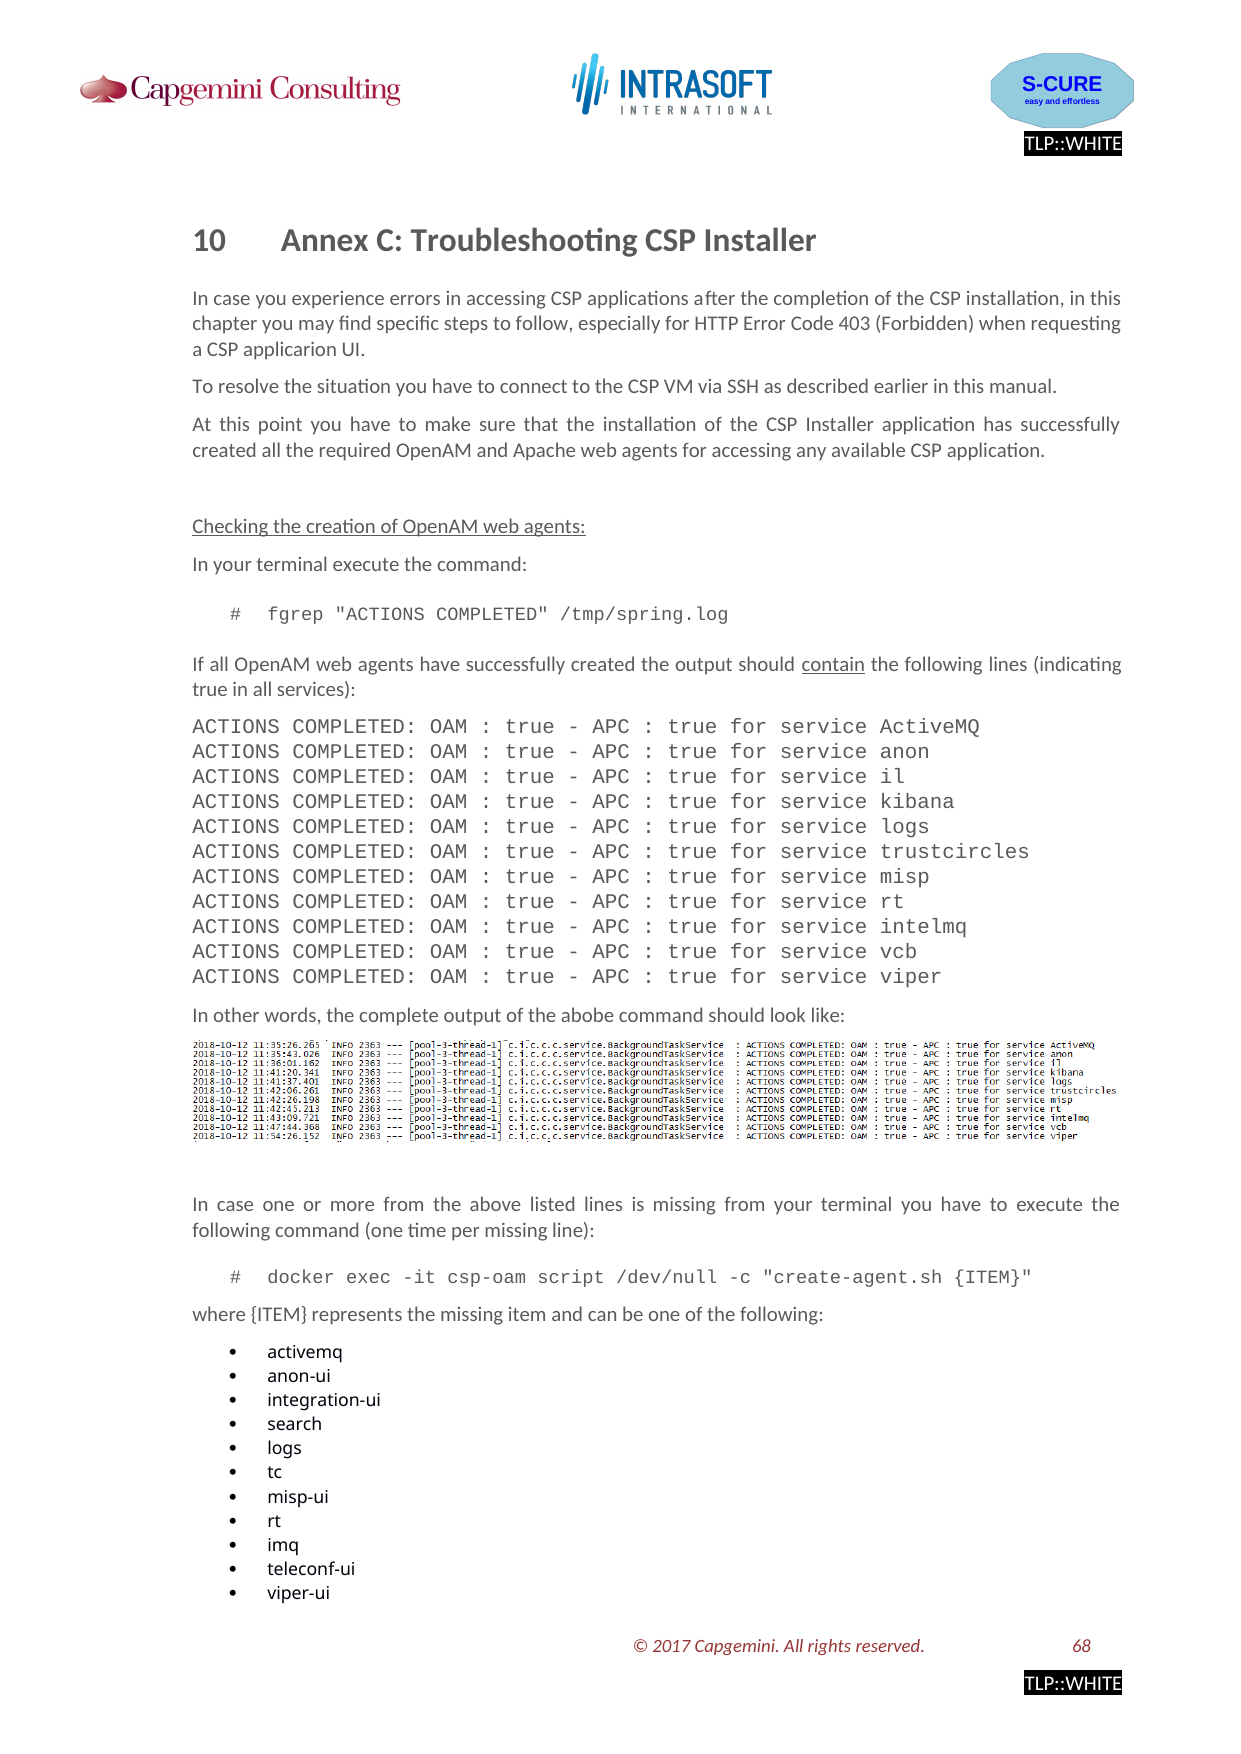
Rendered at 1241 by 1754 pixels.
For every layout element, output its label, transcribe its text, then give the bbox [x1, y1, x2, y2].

list teleconf-ui [229, 1557, 1122, 1581]
text In your terminal execute the command: [192, 551, 1122, 576]
list integration-ui [229, 1387, 1122, 1412]
text If all OpenAM web agents have successfully created the output should contain the following lines (indicating true in all services): [192, 651, 1122, 702]
text In other words, the complete output of the abobe command should look like: [192, 1002, 1122, 1027]
text In case one or more from the above listed lines is missing from your terminal you have to execute the following command (one time per missing line): [192, 1192, 1122, 1242]
list rt [229, 1508, 1122, 1532]
text At this point you have to make sure that the installation of the CSP Installer application has successfully created all the required OpenAM and Apache web agents for accessing any available CSP application. [192, 412, 1122, 462]
text ACTIONS COMPLETED: OAM : true - APC : true for service viper [192, 964, 1122, 989]
list tc [229, 1460, 1122, 1484]
list viper-ui [229, 1581, 1122, 1605]
list fgrep "ACTIONS COMPLETED" /tmp/spring.log [229, 601, 1122, 626]
picture [192, 1040, 1122, 1142]
text ACTIONS COMPLETED: OAM : true - APC : true for service vcb [192, 939, 1122, 964]
list logs [229, 1436, 1122, 1460]
text ACTIONS COMPLETED: OAM : true - APC : true for service misp [192, 864, 1122, 889]
text ACTIONS COMPLETED: OAM : true - APC : true for service il [192, 764, 1122, 789]
text In case you experience errors in accessing CSP applications after the completion of the CSP installation, in this chapter you may find specific steps to follow, especially for HTTP Error Code 403 (Forbidden) when requesting a CSP applicarion UI. [192, 285, 1122, 361]
list activemq [229, 1339, 1122, 1363]
text ACTIONS COMPLETED: OAM : true - APC : true for service trustcircles [192, 839, 1122, 864]
subtitle Annex C: Troubleshooting CSP Installer [192, 219, 1122, 260]
text ACTIONS COMPLETED: OAM : true - APC : true for service kibana [192, 789, 1122, 814]
text ACTIONS COMPLETED: OAM : true - APC : true for service ActiveMQ [192, 714, 1122, 739]
picture [571, 52, 773, 116]
text ACTIONS COMPLETED: OAM : true - APC : true for service logs [192, 814, 1122, 839]
list search [229, 1412, 1122, 1436]
list anon-ui [229, 1363, 1122, 1387]
list misp-ui [229, 1484, 1122, 1508]
list docker exec -it csp-oam script /dev/null -c "create-agent.sh {ITEM}" [229, 1267, 1122, 1289]
text ACTIONS COMPLETED: OAM : true - APC : true for service anon [192, 739, 1122, 764]
text where {ITEM} represents the missing item and can be one of the following: [192, 1301, 1122, 1327]
text ACTIONS COMPLETED: OAM : true - APC : true for service intelmq [192, 914, 1122, 939]
text ACTIONS COMPLETED: OAM : true - APC : true for service rt [192, 889, 1122, 914]
text Checking the creation of OpenAM web agents: [192, 513, 1122, 538]
list imq [229, 1532, 1122, 1557]
text To resolve the situation you have to connect to the CSP VM via SSH as described earlier in this manual. [192, 374, 1122, 399]
